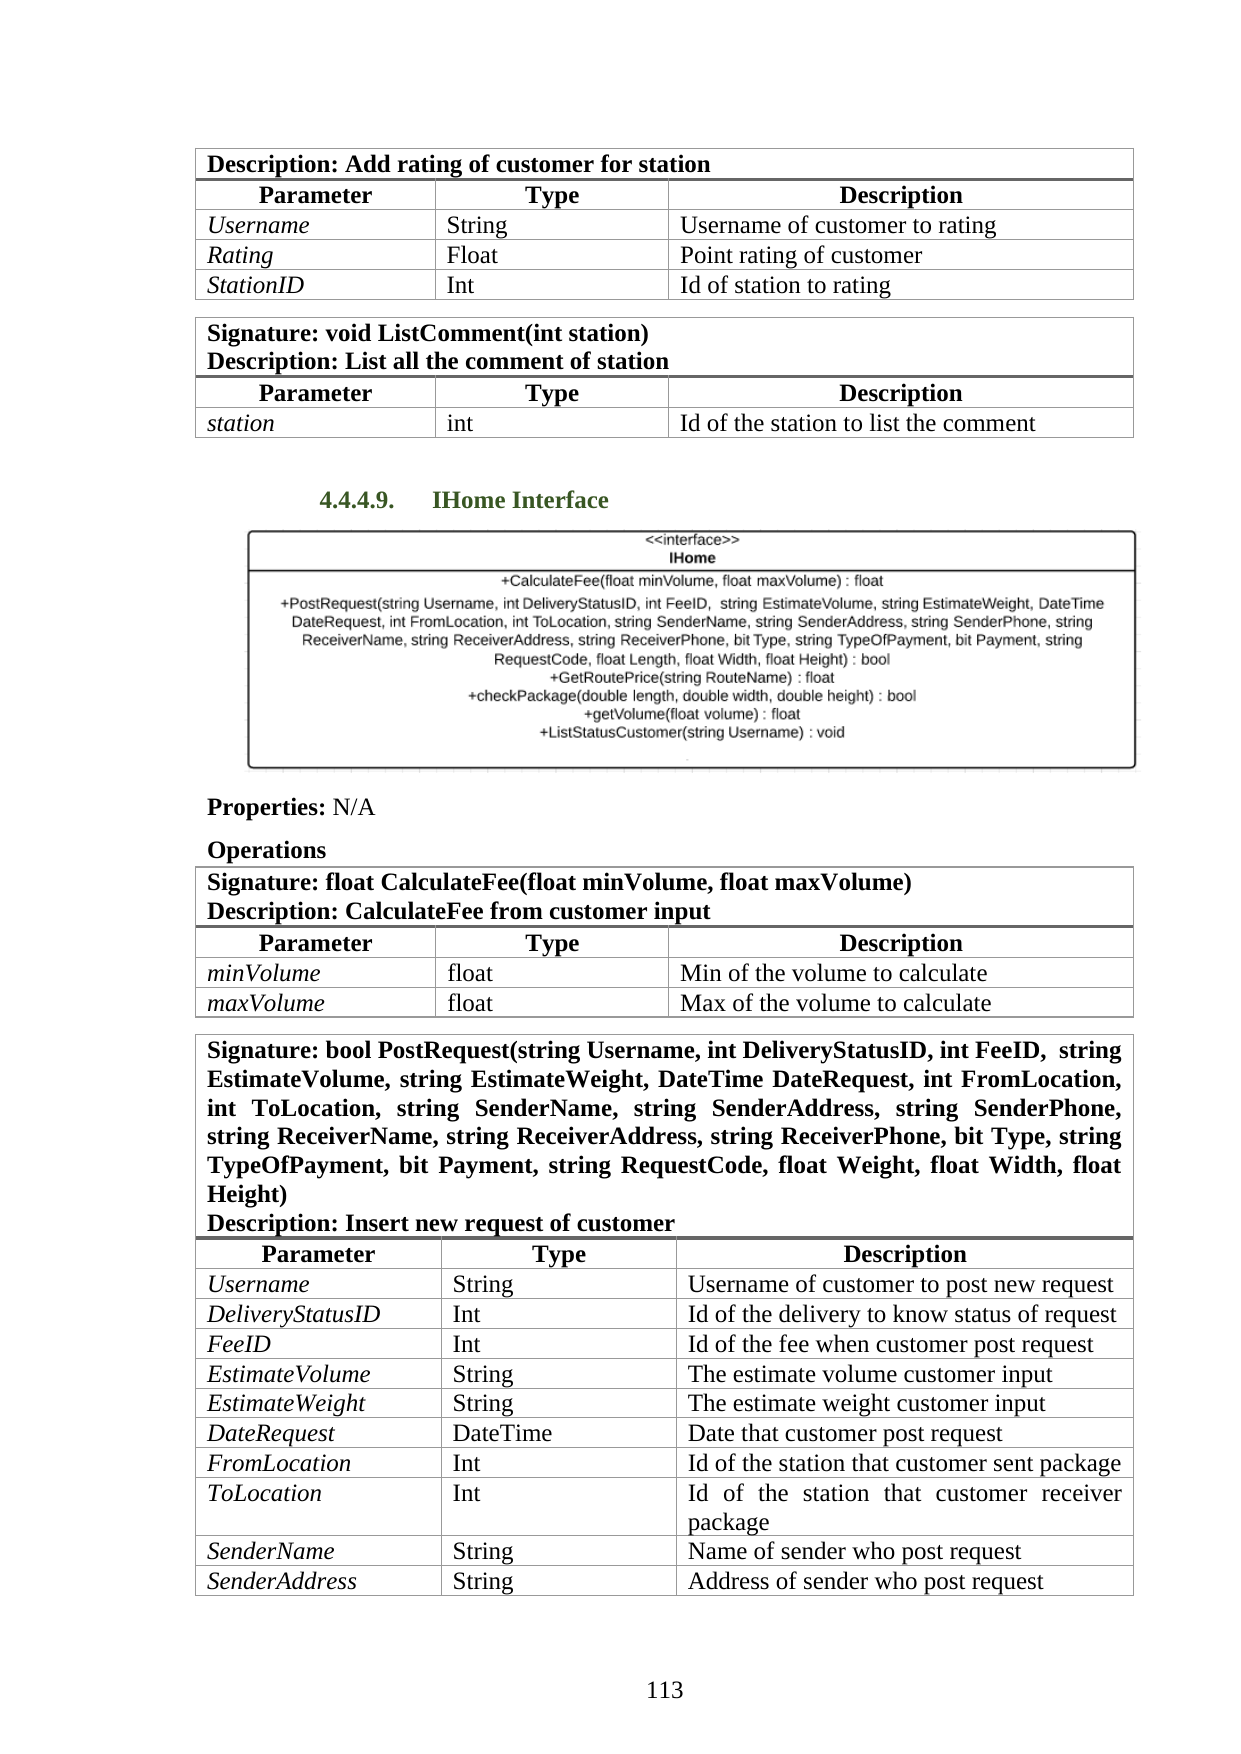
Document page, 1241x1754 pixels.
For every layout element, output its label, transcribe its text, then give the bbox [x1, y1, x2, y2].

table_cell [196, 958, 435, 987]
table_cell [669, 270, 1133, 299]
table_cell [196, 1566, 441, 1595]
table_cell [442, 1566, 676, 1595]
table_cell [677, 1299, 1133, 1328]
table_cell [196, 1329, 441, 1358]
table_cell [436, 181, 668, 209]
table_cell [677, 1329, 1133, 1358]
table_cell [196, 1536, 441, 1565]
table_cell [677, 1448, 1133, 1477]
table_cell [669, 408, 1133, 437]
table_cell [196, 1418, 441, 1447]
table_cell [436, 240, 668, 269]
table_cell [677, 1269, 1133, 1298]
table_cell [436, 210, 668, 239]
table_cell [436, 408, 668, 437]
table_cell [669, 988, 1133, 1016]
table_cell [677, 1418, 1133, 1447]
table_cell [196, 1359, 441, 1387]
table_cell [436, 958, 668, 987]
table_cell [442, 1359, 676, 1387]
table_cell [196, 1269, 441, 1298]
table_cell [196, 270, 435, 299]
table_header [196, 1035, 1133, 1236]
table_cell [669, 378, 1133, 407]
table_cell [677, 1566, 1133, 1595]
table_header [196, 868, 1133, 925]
subtitle IHome Interface [319, 486, 1122, 514]
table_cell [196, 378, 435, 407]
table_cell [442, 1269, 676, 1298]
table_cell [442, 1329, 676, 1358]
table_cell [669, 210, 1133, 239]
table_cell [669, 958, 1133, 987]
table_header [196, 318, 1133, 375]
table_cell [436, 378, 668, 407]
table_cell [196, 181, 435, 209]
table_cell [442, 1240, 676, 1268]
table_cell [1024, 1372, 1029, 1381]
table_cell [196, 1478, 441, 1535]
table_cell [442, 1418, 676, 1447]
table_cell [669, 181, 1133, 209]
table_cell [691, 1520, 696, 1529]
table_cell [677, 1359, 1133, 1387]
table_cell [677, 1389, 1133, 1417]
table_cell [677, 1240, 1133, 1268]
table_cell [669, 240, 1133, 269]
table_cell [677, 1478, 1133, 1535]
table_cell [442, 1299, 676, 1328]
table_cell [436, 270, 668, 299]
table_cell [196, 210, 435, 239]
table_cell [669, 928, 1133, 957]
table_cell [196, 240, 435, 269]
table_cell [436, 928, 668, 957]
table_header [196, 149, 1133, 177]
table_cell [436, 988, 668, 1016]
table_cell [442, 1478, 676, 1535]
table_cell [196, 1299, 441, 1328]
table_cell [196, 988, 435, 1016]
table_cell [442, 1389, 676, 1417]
text Properties: N/A [207, 792, 1122, 821]
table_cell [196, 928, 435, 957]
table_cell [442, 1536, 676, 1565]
text Operations [207, 835, 1122, 864]
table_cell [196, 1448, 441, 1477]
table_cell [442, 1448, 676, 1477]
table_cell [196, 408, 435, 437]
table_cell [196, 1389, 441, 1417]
picture [244, 529, 1142, 773]
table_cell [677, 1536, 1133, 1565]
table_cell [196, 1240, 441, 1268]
